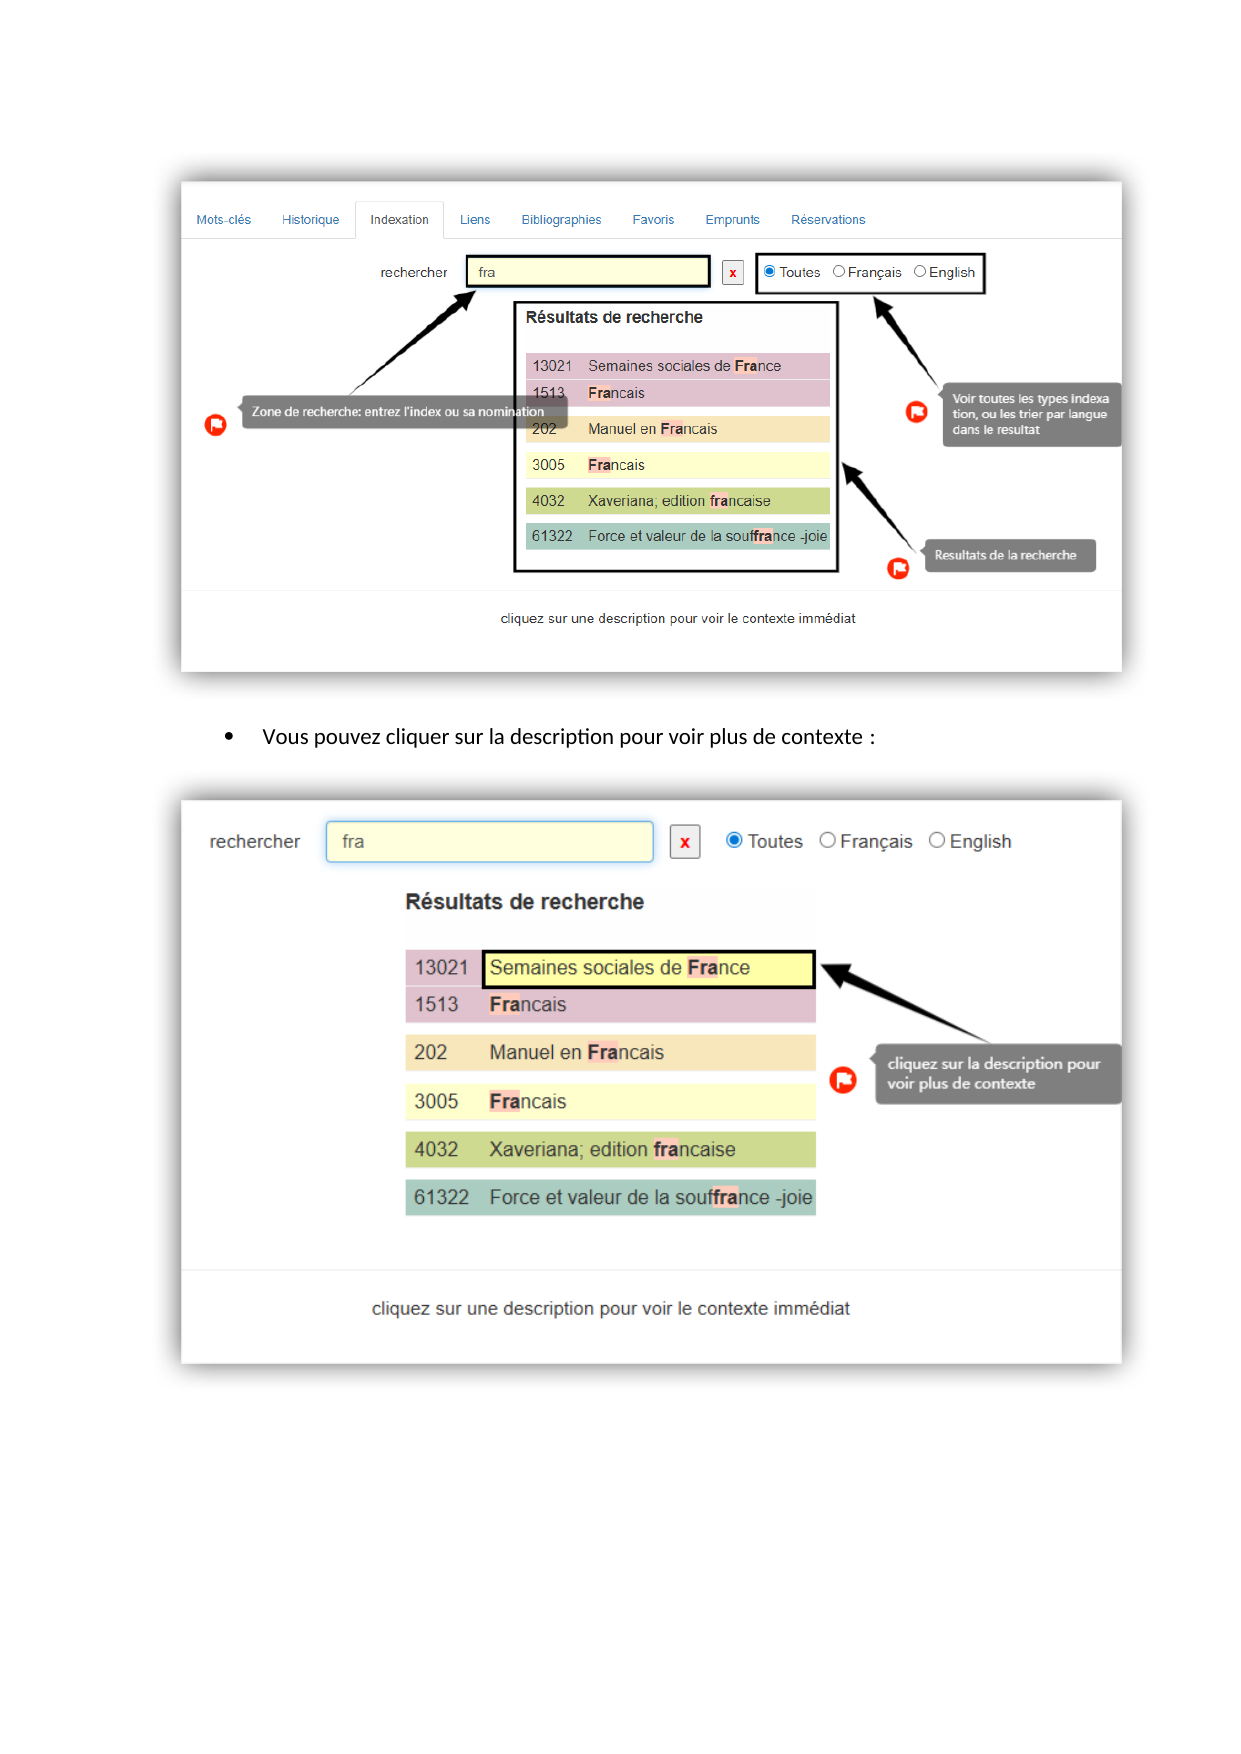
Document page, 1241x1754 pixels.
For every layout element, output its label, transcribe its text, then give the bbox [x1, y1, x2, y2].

picture [181, 181, 1122, 672]
picture [181, 800, 1122, 1364]
list Vous pouvez cliquer sur la description pour voir plus de contexte : [225, 722, 1090, 750]
